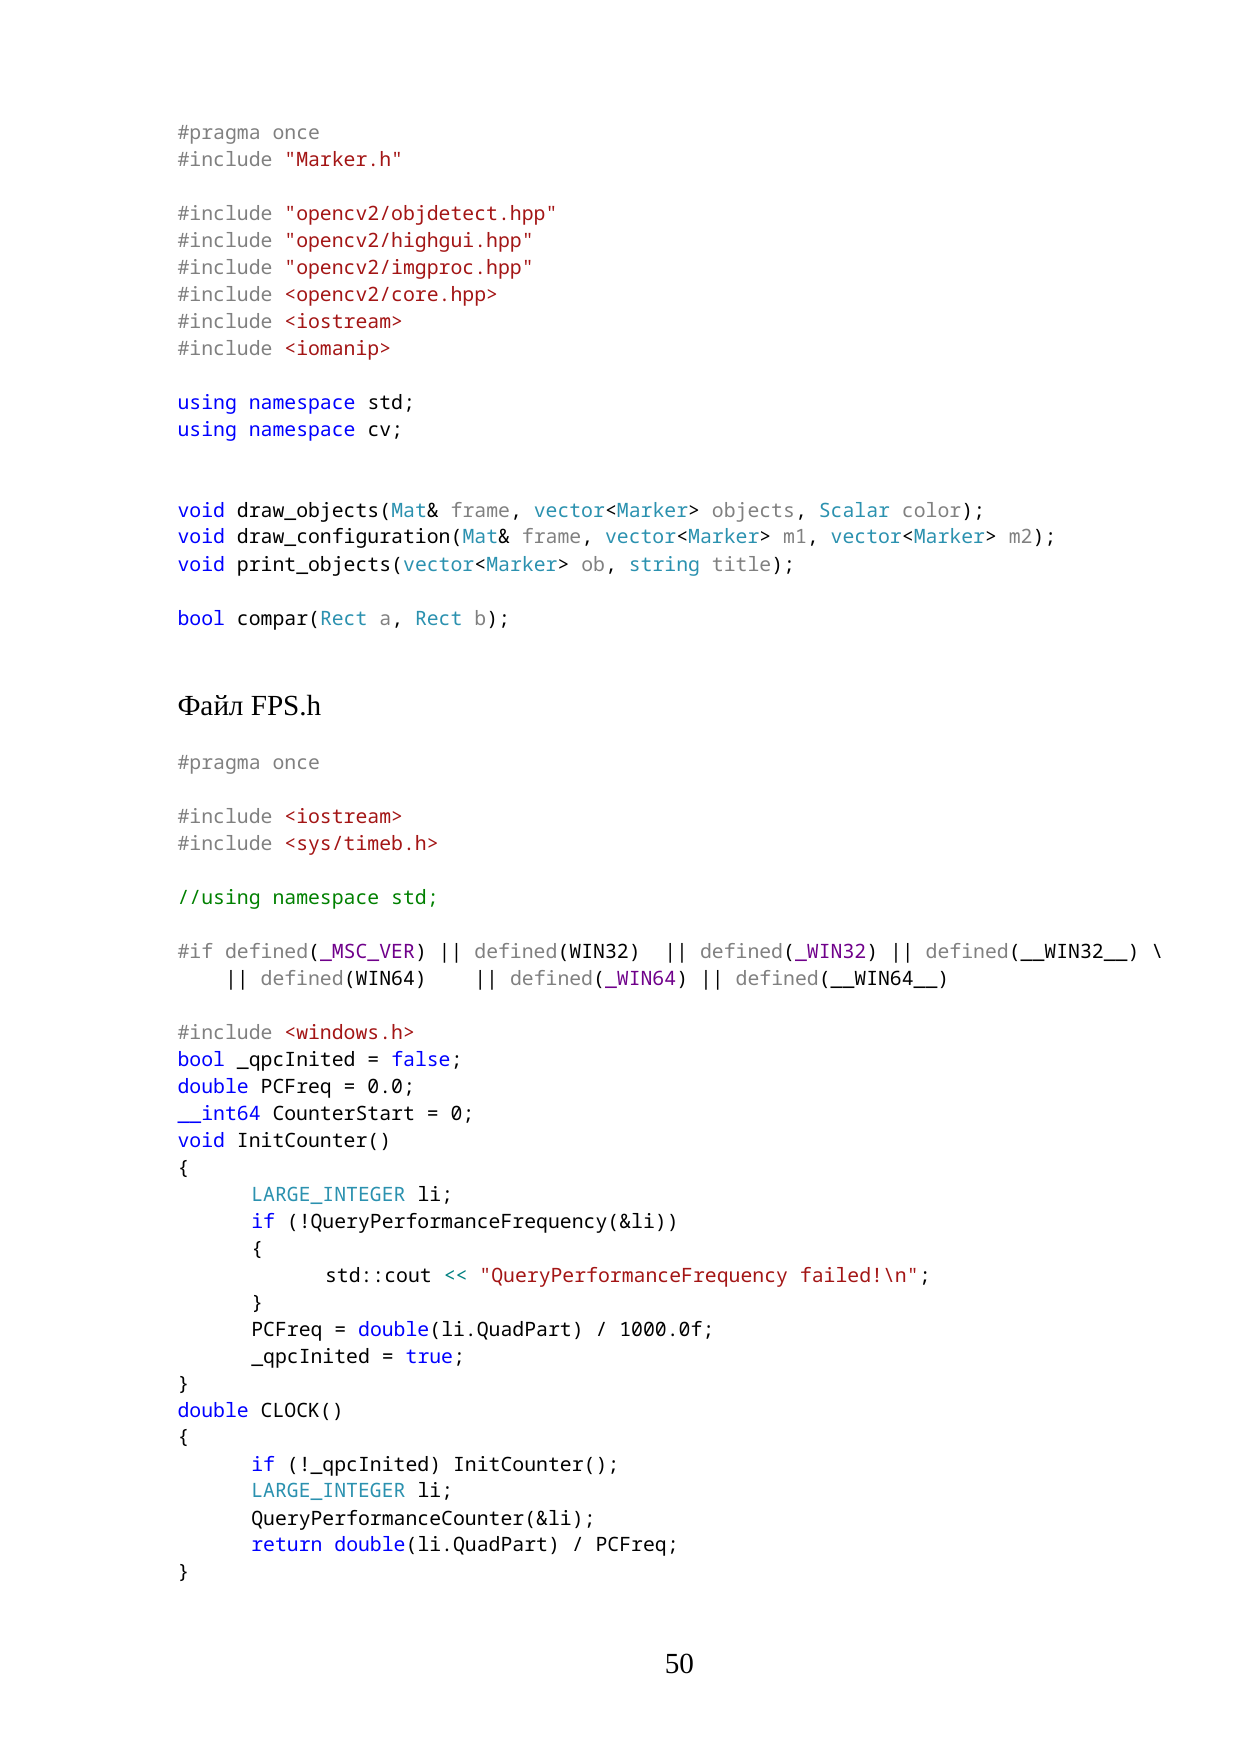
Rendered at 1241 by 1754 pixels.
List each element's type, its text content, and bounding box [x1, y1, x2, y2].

text #include "opencv2/objdetect.hpp" [177, 199, 1181, 226]
text std::cout << "QueryPerformanceFrequency failed!\n"; [177, 1261, 1181, 1288]
text if (!_qpcInited) InitCounter(); [177, 1450, 1181, 1477]
text _qpcInited = true; [177, 1342, 1181, 1369]
text LARGE_INTEGER li; [177, 1180, 1181, 1207]
text } [177, 1558, 1181, 1585]
text double CLOCK() [177, 1396, 1181, 1423]
text void InitCounter() [177, 1126, 1181, 1153]
text || defined(WIN64) || defined(_WIN64) || defined(__WIN64__) [177, 964, 1181, 991]
text bool compar(Rect a, Rect b); [177, 604, 1181, 631]
text PCFreq = double(li.QuadPart) / 1000.0f; [177, 1315, 1181, 1342]
text void print_objects(vector<Marker> ob, string title); [177, 550, 1181, 577]
text #if defined(_MSC_VER) || defined(WIN32) || defined(_WIN32) || defined(__WIN32__) \ [177, 937, 1181, 964]
text } [177, 1288, 1181, 1315]
text #include <sys/timeb.h> [177, 829, 1181, 856]
text #include "opencv2/imgproc.hpp" [177, 253, 1181, 280]
text #pragma once [177, 118, 1181, 145]
text LARGE_INTEGER li; [177, 1477, 1181, 1504]
text void draw_configuration(Mat& frame, vector<Marker> m1, vector<Marker> m2); [177, 523, 1181, 550]
text #include <opencv2/core.hpp> [177, 280, 1181, 307]
text __int64 CounterStart = 0; [177, 1099, 1181, 1126]
text return double(li.QuadPart) / PCFreq; [177, 1531, 1181, 1558]
text Файл FPS.h [177, 688, 1181, 721]
text #pragma once [177, 748, 1181, 775]
text #include <iomanip> [177, 334, 1181, 361]
text } [177, 1369, 1181, 1396]
text if (!QueryPerformanceFrequency(&li)) [177, 1207, 1181, 1234]
text #include <iostream> [177, 307, 1181, 334]
text //using namespace std; [177, 883, 1181, 910]
text double PCFreq = 0.0; [177, 1072, 1181, 1099]
text #include <iostream> [177, 802, 1181, 829]
text #include "opencv2/highgui.hpp" [177, 226, 1181, 253]
text #include "Marker.h" [177, 145, 1181, 172]
text void draw_objects(Mat& frame, vector<Marker> objects, Scalar color); [177, 496, 1181, 523]
text { [177, 1234, 1181, 1261]
text { [177, 1153, 1181, 1180]
text QueryPerformanceCounter(&li); [177, 1504, 1181, 1531]
text #include <windows.h> [177, 1018, 1181, 1045]
text using namespace std; [177, 388, 1181, 415]
text { [177, 1423, 1181, 1450]
text using namespace cv; [177, 415, 1181, 442]
text bool _qpcInited = false; [177, 1045, 1181, 1072]
